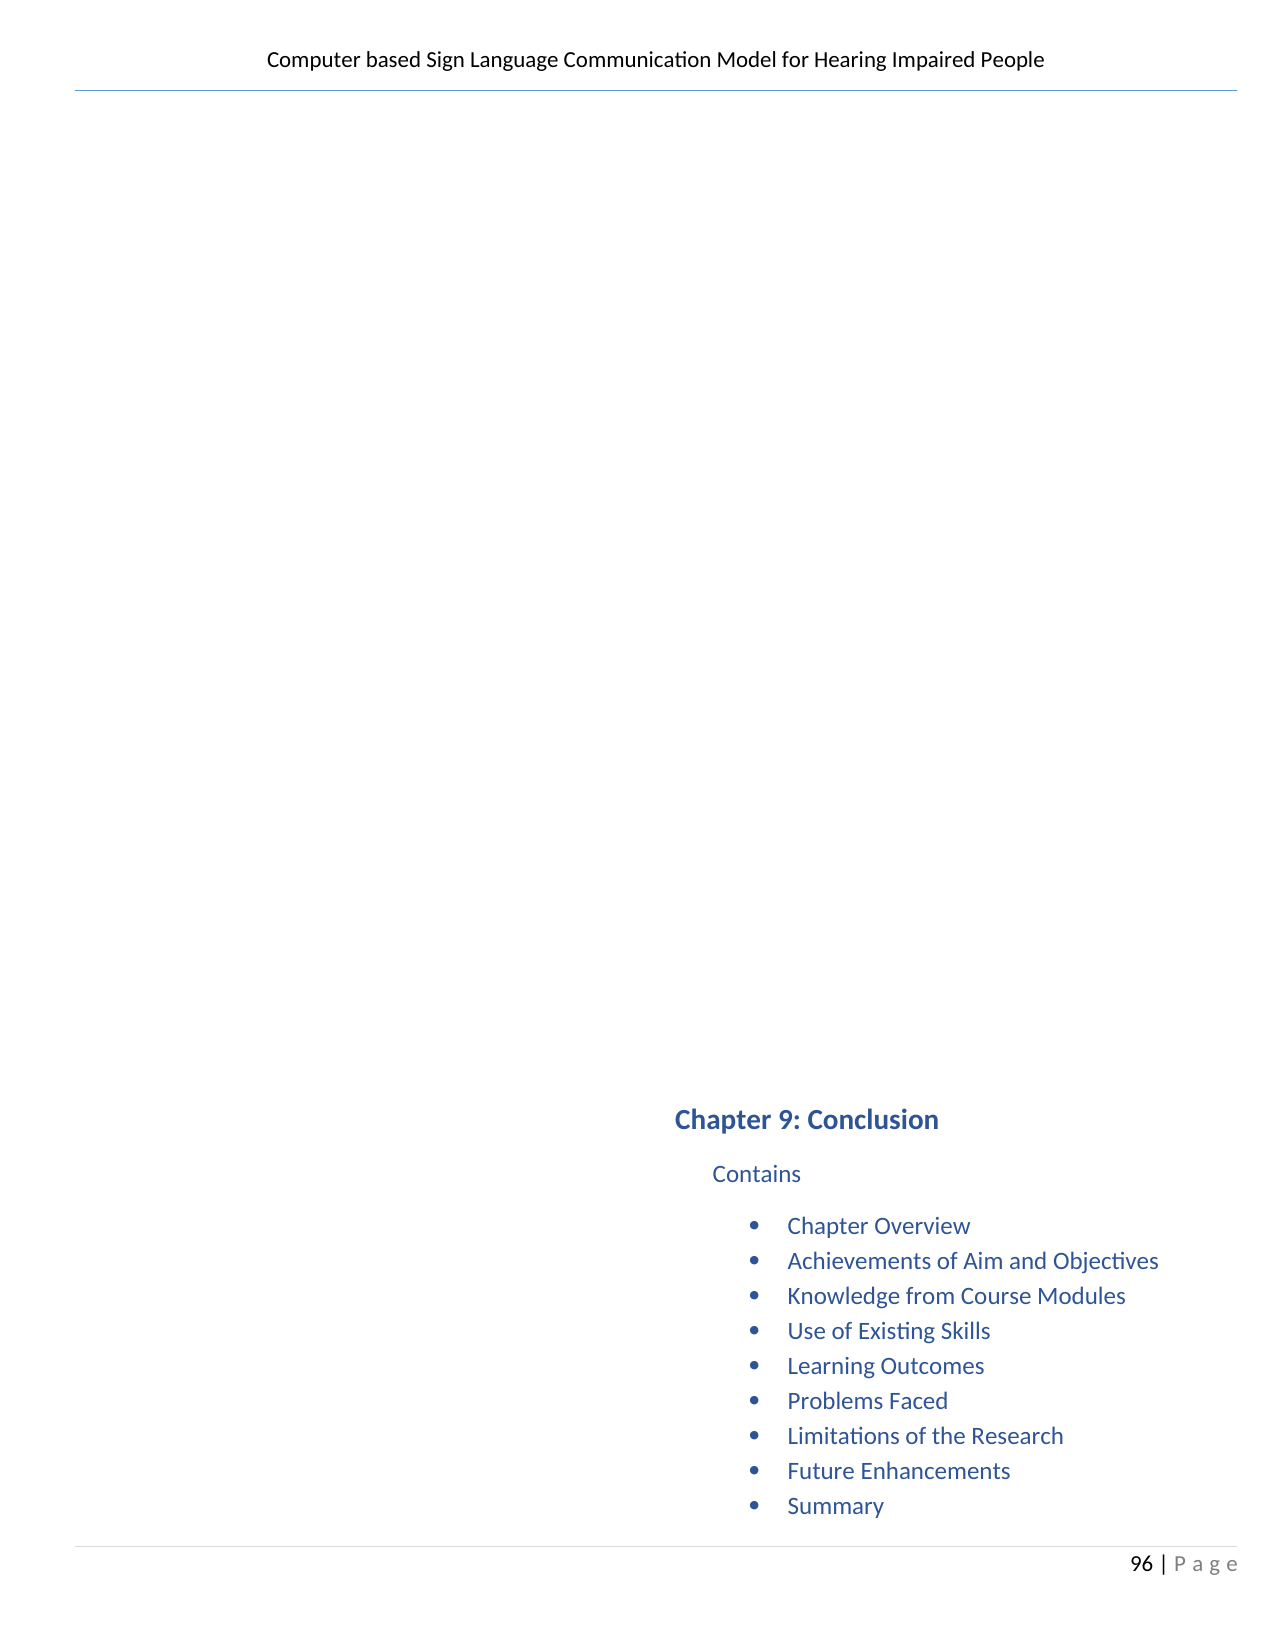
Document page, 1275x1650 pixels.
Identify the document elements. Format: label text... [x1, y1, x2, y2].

list Achievements of Aim and Objectives [750, 1245, 1237, 1276]
list Limitations of the Research [750, 1420, 1237, 1451]
list Summary [750, 1490, 1237, 1521]
text Contains [712, 1158, 1237, 1189]
list Problems Faced [750, 1385, 1237, 1416]
text Chapter 9: Conclusion [675, 1101, 1237, 1136]
list Future Enhancements [750, 1455, 1237, 1486]
list Chapter Overview [750, 1210, 1237, 1241]
list Use of Existing Skills [750, 1315, 1237, 1346]
list Knowledge from Course Modules [750, 1280, 1237, 1311]
list Learning Outcomes [750, 1350, 1237, 1381]
